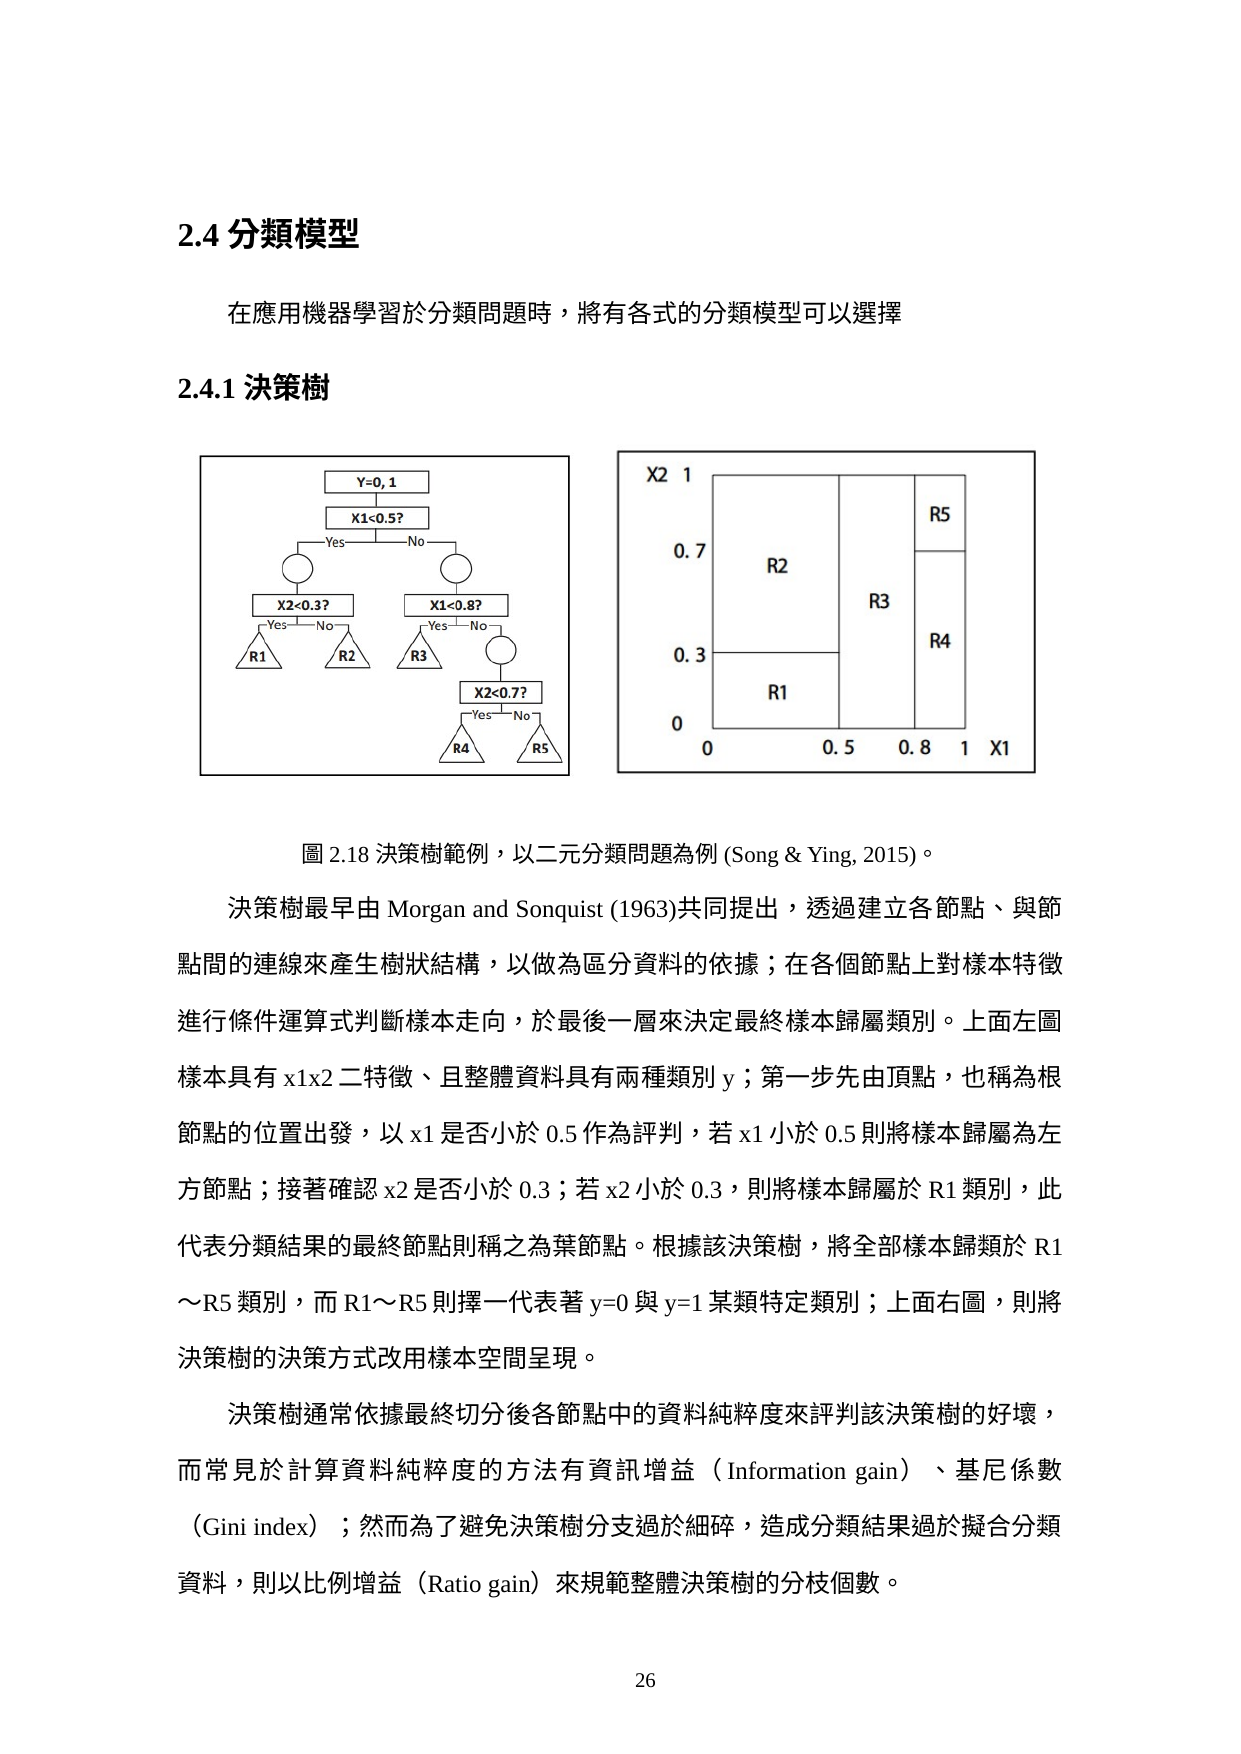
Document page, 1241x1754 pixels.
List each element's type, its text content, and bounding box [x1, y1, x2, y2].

table_header [597, 445, 1063, 834]
table_header [177, 445, 597, 834]
picture [608, 444, 1052, 783]
subtitle 分類模型 [177, 194, 1063, 269]
picture [195, 444, 579, 789]
text 決策樹最早由Morgan and Sonquist (1963)共同提出，透過建立各節點、與節點間的連線來產生樹狀結構，以做為區分資料的依據；在各個節點上對樣本特徵進行條件運算式判斷樣本走向，於最後一層來決定最終樣本歸屬類別。如上左圖，樣本具有x1x2二特徵、且整體資料具有兩種類別y；第一步先由頂點，也稱為根節點的位置出發，以x1是否小於0.5作為評判，若x1小於0.5則將樣本歸屬為左方節點；接著確認x2是否小於0.3；若x2小於0.3，則將樣本歸屬於R1類別，此代表分類結果的最終節點則稱之為葉節點。根據該決策樹，將全部樣本歸類於R1～R5類別，而R1～R5則擇一代表著y=0與y=1某類特定類別；如上右圖，則將決策樹的決策方式改用樣本空間呈現。 [177, 888, 1063, 1376]
text 決策樹通常依據最終切分後各節點中的資料純粹度來評判該決策樹的好壞，而常見於計算資料純粹度的方法有資訊增益（Information gain）、基尼係數（Gini index）；然而為了避免決策樹分支過於細碎，造成分類結果過於擬合分類資料，則以比例增益（Ratio gain）來規範整體決策樹的分枝個數。 [177, 1394, 1063, 1600]
text 在應用機器學習於分類問題時，將有各式的分類模型可以選擇 [177, 293, 1063, 331]
subtitle 決策樹 [177, 349, 1063, 424]
